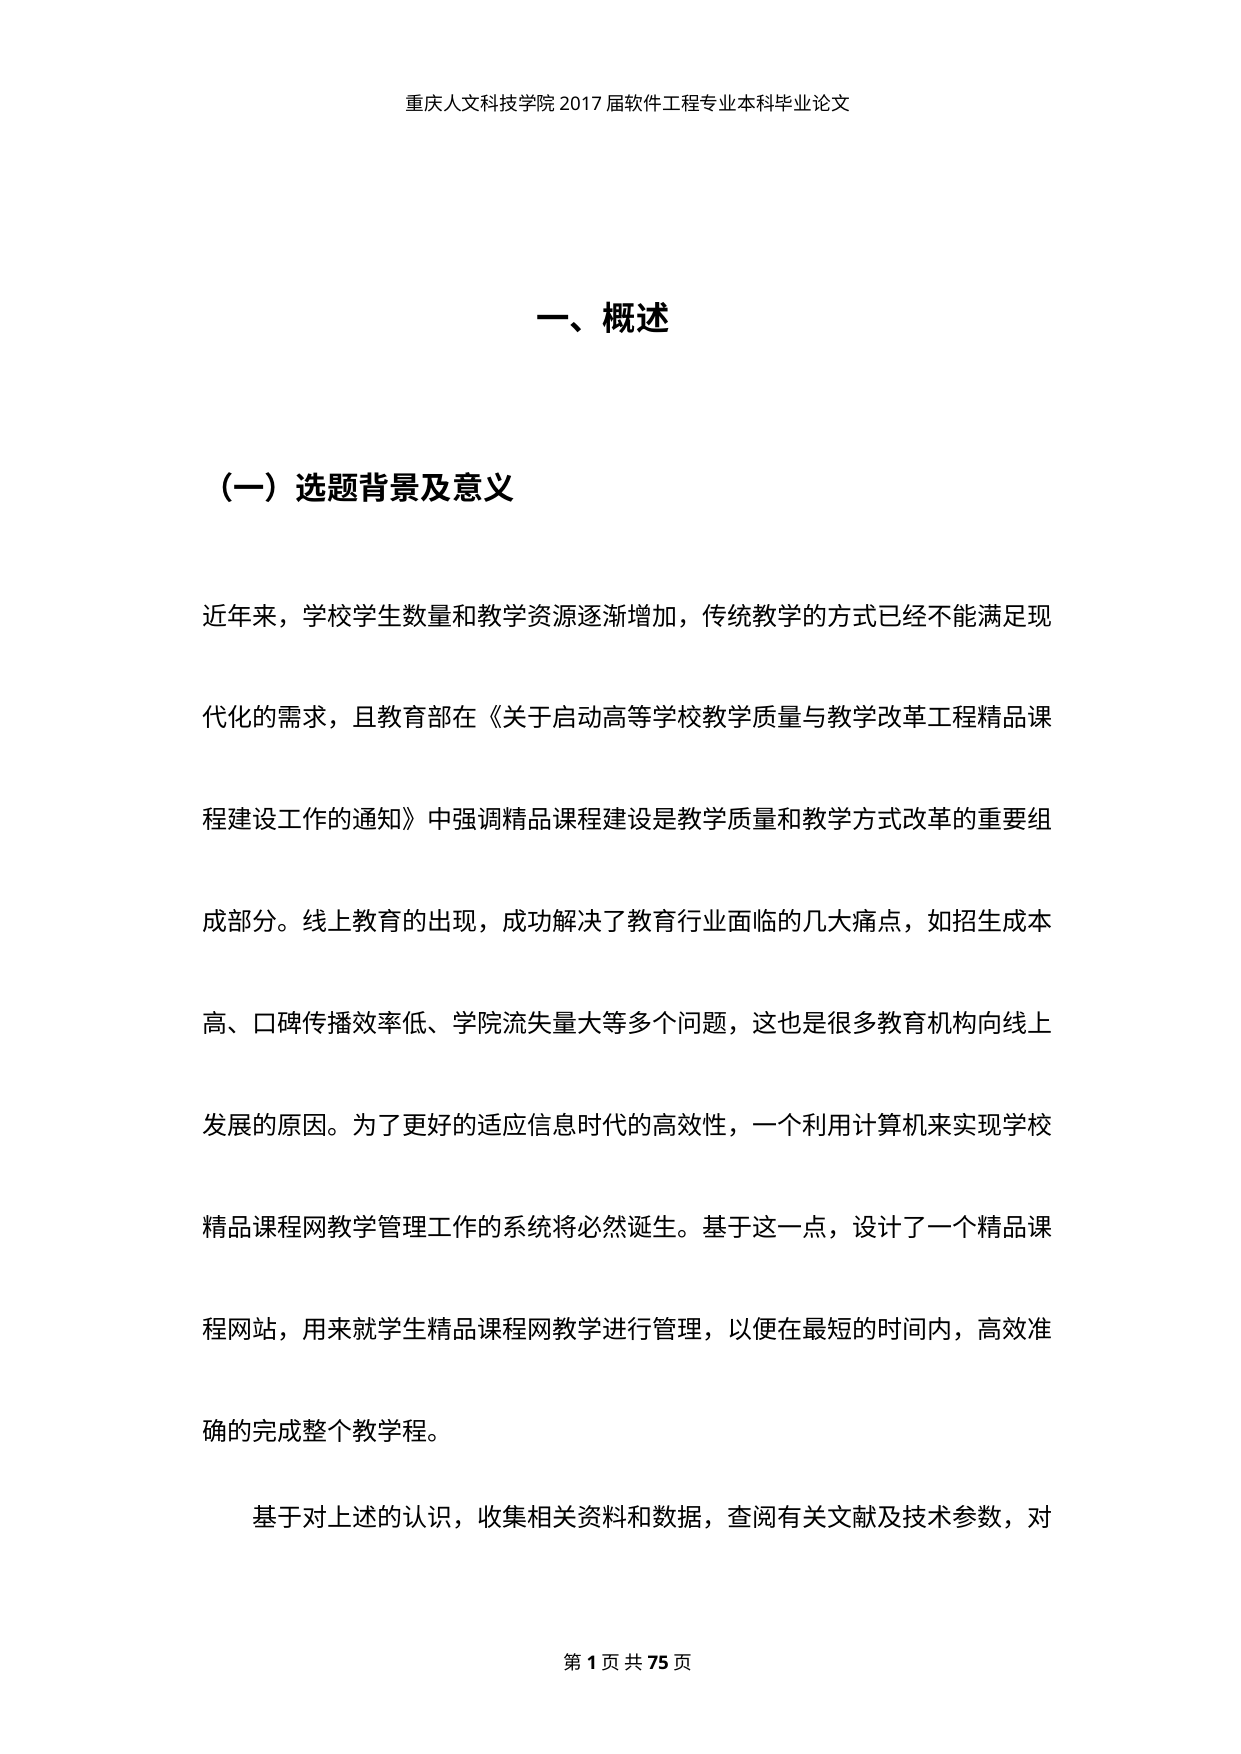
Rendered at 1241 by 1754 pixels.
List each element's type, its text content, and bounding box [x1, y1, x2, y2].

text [202, 1481, 1053, 1549]
subtitle （一）选题背景及意义 [202, 452, 1053, 520]
text 近年来，学校学生数量和教学资源逐渐增加，传统教学的方式已经不能满足现代化的需求，且教育部在《关于启动高等学校教学质量与教学改革工程精品课程建设工作的通知》中强调精品课程建设是教学质量和教学方式改革的重要组成部分。线上教育的出现，成功解决了教育行业面临的几大痛点，如招生成本高、口碑传播效率低、学院流失量大等多个问题，这也是很多教育机构向线上发展的原因。为了更好的适应信息时代的高效性，一个利用计算机来实现学校精品课程网教学管理工作的系统将必然诞生。基于这一点，设计了一个精品课程网站，用来就学生精品课程网教学进行管理，以便在最短的时间内，高效准确的完成整个教学程。 [202, 580, 1053, 1463]
subtitle 一、概述 [152, 282, 1053, 350]
